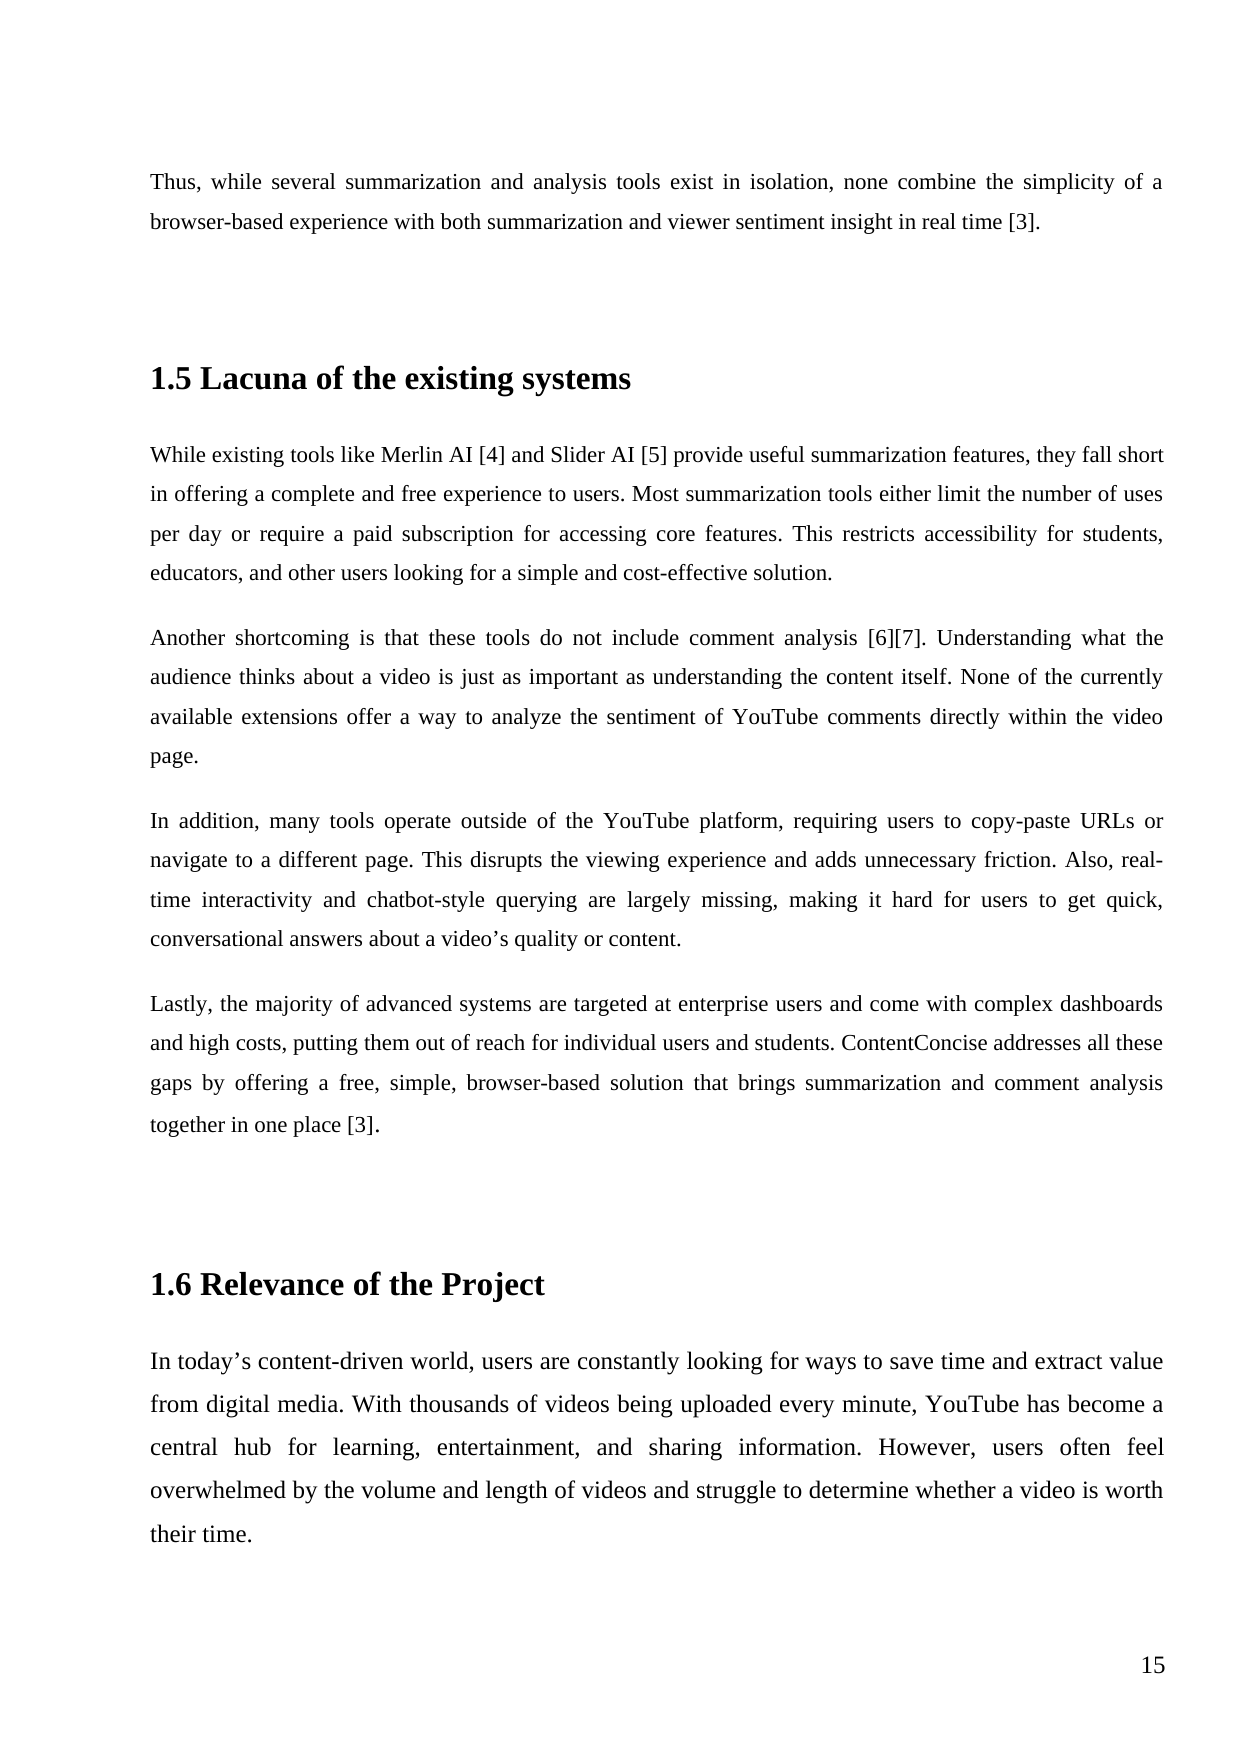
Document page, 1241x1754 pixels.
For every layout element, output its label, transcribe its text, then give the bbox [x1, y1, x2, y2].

text In addition, many tools operate outside of the YouTube platform, requiring users to copy-paste URLs or navigate to a different page. This disrupts the viewing experience and adds unnecessary friction. Also, real-time interactivity and chatbot-style querying are largely missing, making it hard for users to get quick, conversational answers about a video’s quality or content. [150, 807, 1165, 952]
text Another shortcoming is that these tools do not include comment analysis [6][7]. Understanding what the audience thinks about a video is just as important as understanding the content itself. None of the currently available extensions offer a way to analyze the sentiment of YouTube comments directly within the video page. [150, 624, 1165, 769]
text Lastly, the majority of advanced systems are targeted at enterprise users and come with complex dashboards and high costs, putting them out of reach for individual users and students. ContentConcise addresses all these gaps by offering a free, simple, browser-based solution that brings summarization and comment analysis together in one place [3]. [150, 990, 1165, 1138]
text 1.6 Relevance of the Project [150, 1264, 1165, 1302]
text Thus, while several summarization and analysis tools exist in isolation, none combine the simplicity of a browser-based experience with both summarization and viewer sentiment insight in real time [3]. [150, 168, 1165, 234]
text While existing tools like Merlin AI [4] and Slider AI [5] provide useful summarization features, they fall short in offering a complete and free experience to users. Most summarization tools either limit the number of uses per day or require a paid subscription for accessing core features. This restricts accessibility for students, educators, and other users looking for a simple and cost-effective solution. [150, 441, 1165, 586]
text In today’s content-driven world, users are constantly looking for ways to save time and extract value from digital media. With thousands of videos being uploaded every minute, YouTube has become a central hub for learning, entertainment, and sharing information. However, users often feel overwhelmed by the volume and length of videos and struggle to determine whether a video is worth their time. [150, 1346, 1165, 1547]
text 1.5 Lacuna of the existing systems [150, 358, 1165, 397]
